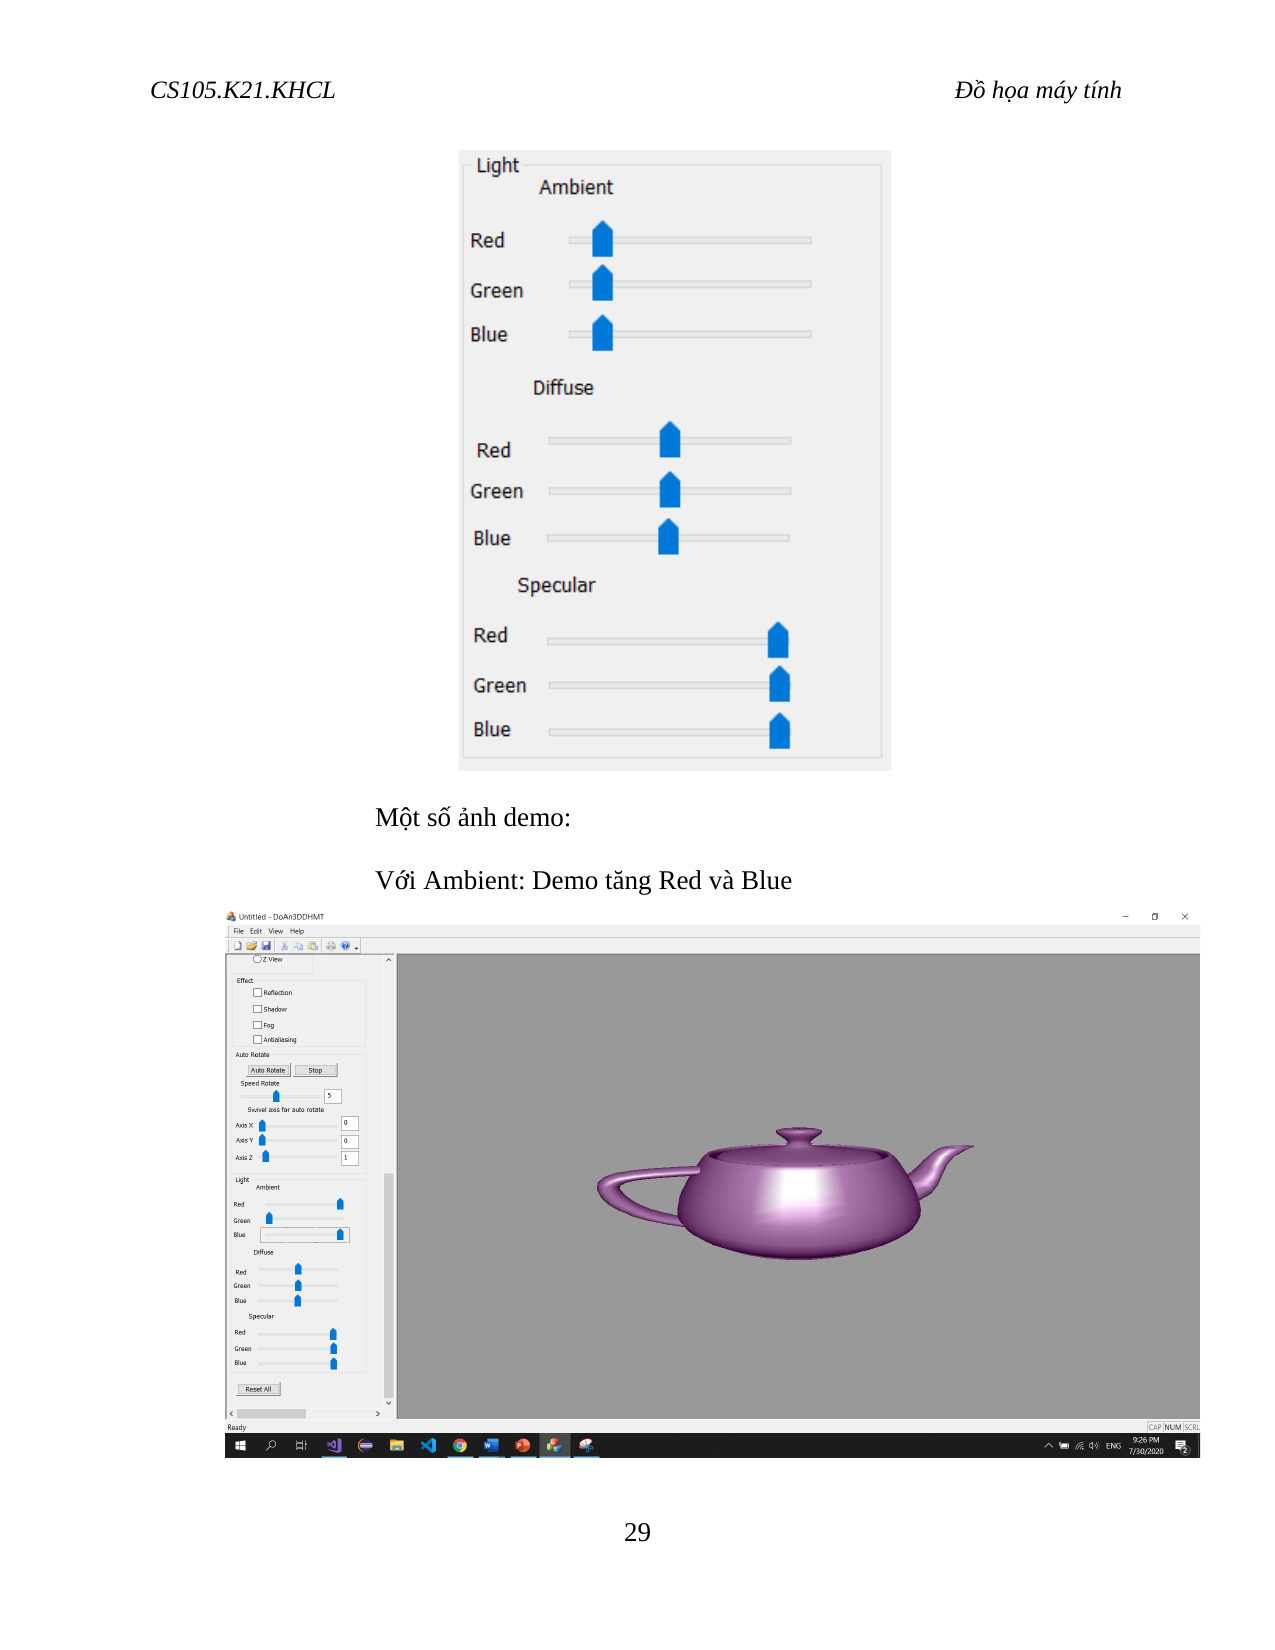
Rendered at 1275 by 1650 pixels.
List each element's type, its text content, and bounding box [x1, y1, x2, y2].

picture [458, 150, 892, 771]
text Với Ambient: Demo tăng Red và Blue [225, 864, 1125, 909]
text Một số ảnh demo: [225, 801, 1125, 832]
picture [225, 909, 1200, 1458]
